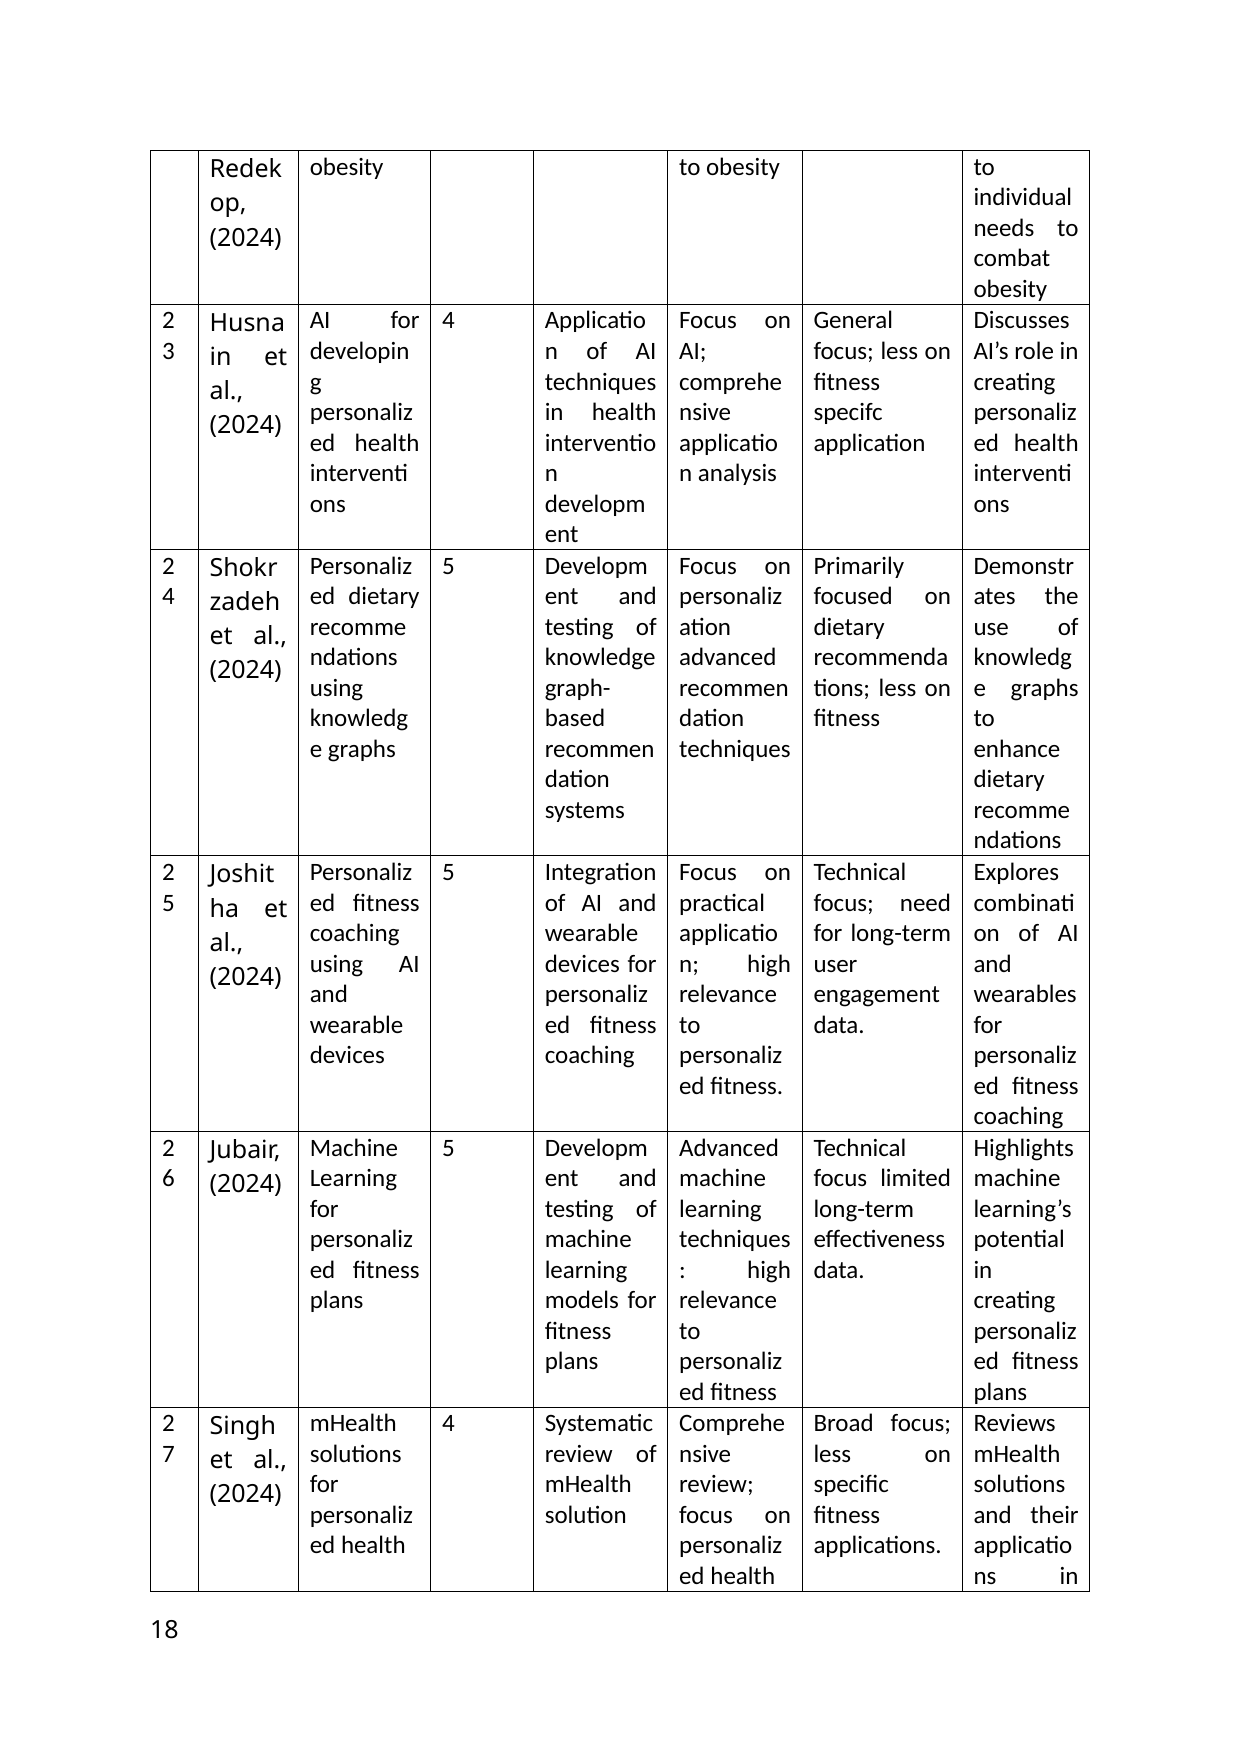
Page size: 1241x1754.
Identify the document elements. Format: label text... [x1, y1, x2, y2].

table_cell 5 [431, 856, 533, 1131]
table_cell Highlights machine learning’s potential in creating personalized fitness plans [963, 1132, 1089, 1407]
table_cell AI for developing personalized health interventions [299, 305, 430, 549]
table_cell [668, 1408, 802, 1591]
table_cell Personalized dietary recommendations using knowledge graphs [299, 550, 430, 855]
table_cell Discusses AI’s role in creating personalized health interventions [963, 305, 1089, 549]
table_cell Application of AI techniques in health intervention development [534, 305, 667, 549]
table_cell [803, 1408, 962, 1591]
table_cell Technical focus; need for long-term user engagement data. [803, 856, 962, 1131]
table_cell Machine Learning for personalized fitness plans [299, 1132, 430, 1407]
table_cell 26 [151, 1132, 198, 1407]
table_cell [803, 151, 962, 304]
table_cell [199, 1408, 298, 1591]
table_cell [668, 151, 802, 304]
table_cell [534, 1408, 667, 1591]
table_cell Focus on AI; comprehensive application analysis [668, 305, 802, 549]
table_cell 5 [431, 550, 533, 855]
table_cell [199, 550, 298, 855]
table_cell 23 [151, 305, 198, 549]
table_cell [199, 151, 298, 304]
table_cell Development and testing of knowledge graph-based recommendation systems [534, 550, 667, 855]
table_cell 22 [151, 151, 198, 304]
table_cell Integration of AI and wearable devices for personalized fitness coaching [534, 856, 667, 1131]
table_cell 4 [431, 1408, 533, 1591]
table_cell Technical focus limited long-term effectiveness data. [803, 1132, 962, 1407]
table_cell Focus on practical application; high relevance to personalized fitness. [668, 856, 802, 1131]
table_cell [199, 1132, 298, 1407]
table_cell Primarily focused on dietary recommendations; less on fitness [803, 550, 962, 855]
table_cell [299, 151, 430, 304]
table_cell 4 [431, 305, 533, 549]
table_cell Personalized fitness coaching using AI and wearable devices [299, 856, 430, 1131]
table_cell Advanced machine learning techniques: high relevance to personalized fitness [668, 1132, 802, 1407]
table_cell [963, 1408, 1089, 1591]
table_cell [299, 1408, 430, 1591]
table_cell [199, 856, 298, 1131]
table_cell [963, 151, 1089, 304]
table_cell Development and testing of machine learning models for fitness plans [534, 1132, 667, 1407]
table_cell General focus; less on fitness specifc application [803, 305, 962, 549]
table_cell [534, 151, 667, 304]
table_cell 25 [151, 856, 198, 1131]
table_cell 5 [431, 151, 533, 304]
table_cell 24 [151, 550, 198, 855]
table_cell Explores combination of AI and wearables for personalized fitness coaching [963, 856, 1089, 1131]
table_cell [199, 305, 298, 549]
table_cell Focus on personalization advanced recommendation techniques [668, 550, 802, 855]
table_cell 27 [151, 1408, 198, 1591]
table_cell Demonstrates the use of knowledge graphs to enhance dietary recommendations [963, 550, 1089, 855]
table_cell 5 [431, 1132, 533, 1407]
